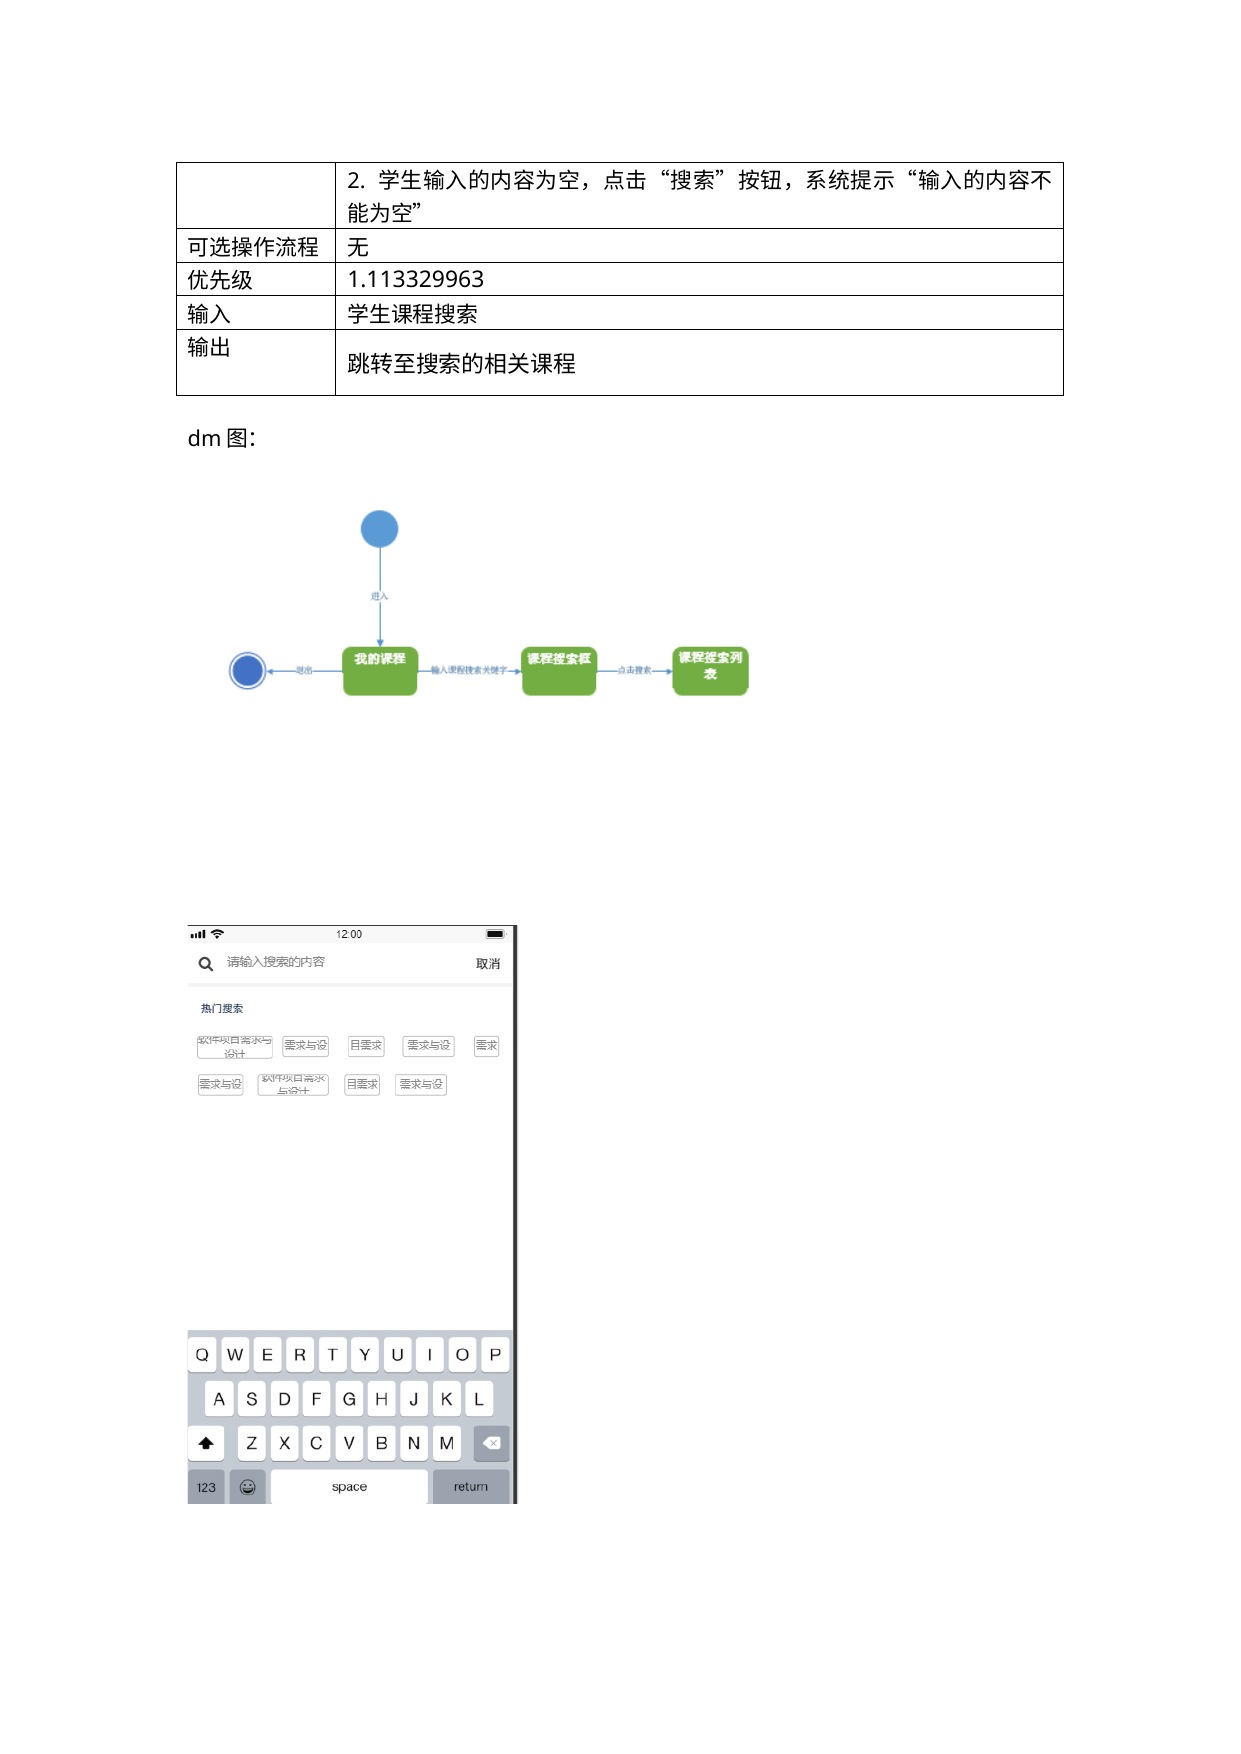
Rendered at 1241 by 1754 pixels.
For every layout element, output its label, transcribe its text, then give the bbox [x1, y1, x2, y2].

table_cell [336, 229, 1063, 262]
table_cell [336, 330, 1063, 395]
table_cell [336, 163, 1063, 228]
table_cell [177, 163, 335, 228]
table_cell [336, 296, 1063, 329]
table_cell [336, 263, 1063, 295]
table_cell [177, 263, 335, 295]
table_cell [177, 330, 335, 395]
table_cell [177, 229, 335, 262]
subtitle dm图： [187, 421, 1053, 453]
picture [187, 925, 519, 1504]
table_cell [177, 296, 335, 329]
picture [187, 470, 804, 910]
